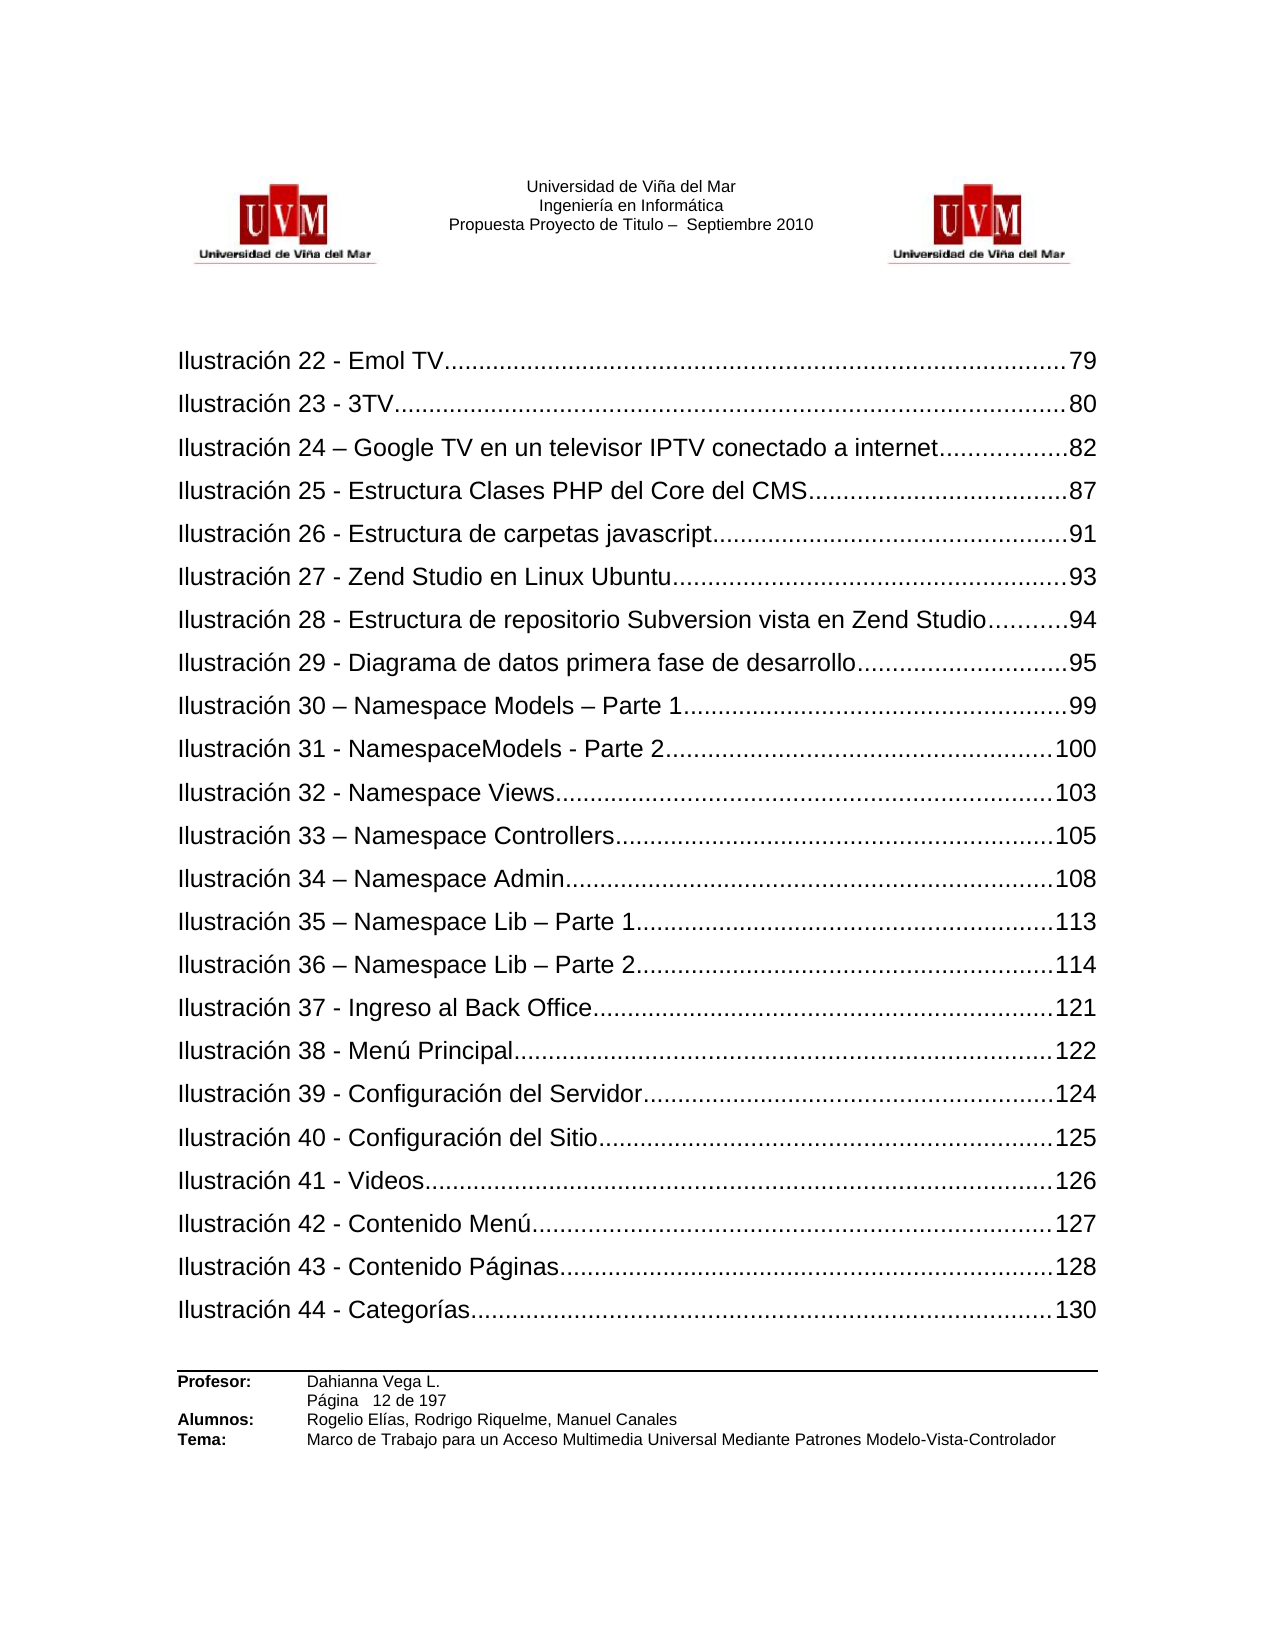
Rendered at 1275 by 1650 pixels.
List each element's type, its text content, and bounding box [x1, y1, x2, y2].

text Ilustración 30 – Namespace Models – Parte 1 99 [177, 691, 1098, 720]
text Ilustración 33 – Namespace Controllers 105 [177, 821, 1098, 849]
text Ilustración 40 - Configuración del Sitio 125 [177, 1123, 1098, 1151]
picture [177, 176, 390, 267]
text Ilustración 39 - Configuración del Servidor 124 [177, 1079, 1098, 1108]
text Ilustración 37 - Ingreso al Back Office 121 [177, 993, 1098, 1022]
text Ilustración 26 - Estructura de carpetas javascript 91 [177, 519, 1098, 548]
text Ilustración 24 – Google TV en un televisor IPTV conectado a internet 82 [177, 433, 1098, 461]
text Ilustración 32 - Namespace Views 103 [177, 778, 1098, 806]
text Ilustración 31 - NamespaceModels - Parte 2 100 [177, 734, 1098, 763]
text Ilustración 23 - 3TV 80 [177, 389, 1098, 418]
text Ilustración 25 - Estructura Clases PHP del Core del CMS 87 [177, 476, 1098, 504]
text Ilustración 42 - Contenido Menú 127 [177, 1209, 1098, 1238]
text Ilustración 36 – Namespace Lib – Parte 2 114 [177, 950, 1098, 979]
text Ilustración 44 - Categorías 130 [177, 1295, 1098, 1324]
text Ilustración 22 - Emol TV 79 [177, 346, 1098, 375]
text Ilustración 38 - Menú Principal 122 [177, 1036, 1098, 1065]
text Ilustración 41 - Videos 126 [177, 1166, 1098, 1194]
text Ilustración 34 – Namespace Admin 108 [177, 864, 1098, 893]
text Ilustración 43 - Contenido Páginas 128 [177, 1252, 1098, 1281]
picture [871, 176, 1084, 267]
text Ilustración 35 – Namespace Lib – Parte 1 113 [177, 907, 1098, 936]
text Ilustración 27 - Zend Studio en Linux Ubuntu 93 [177, 562, 1098, 591]
text Ilustración 29 - Diagrama de datos primera fase de desarrollo 95 [177, 648, 1098, 677]
text Ilustración 28 - Estructura de repositorio Subversion vista en Zend Studio 94 [177, 605, 1098, 634]
